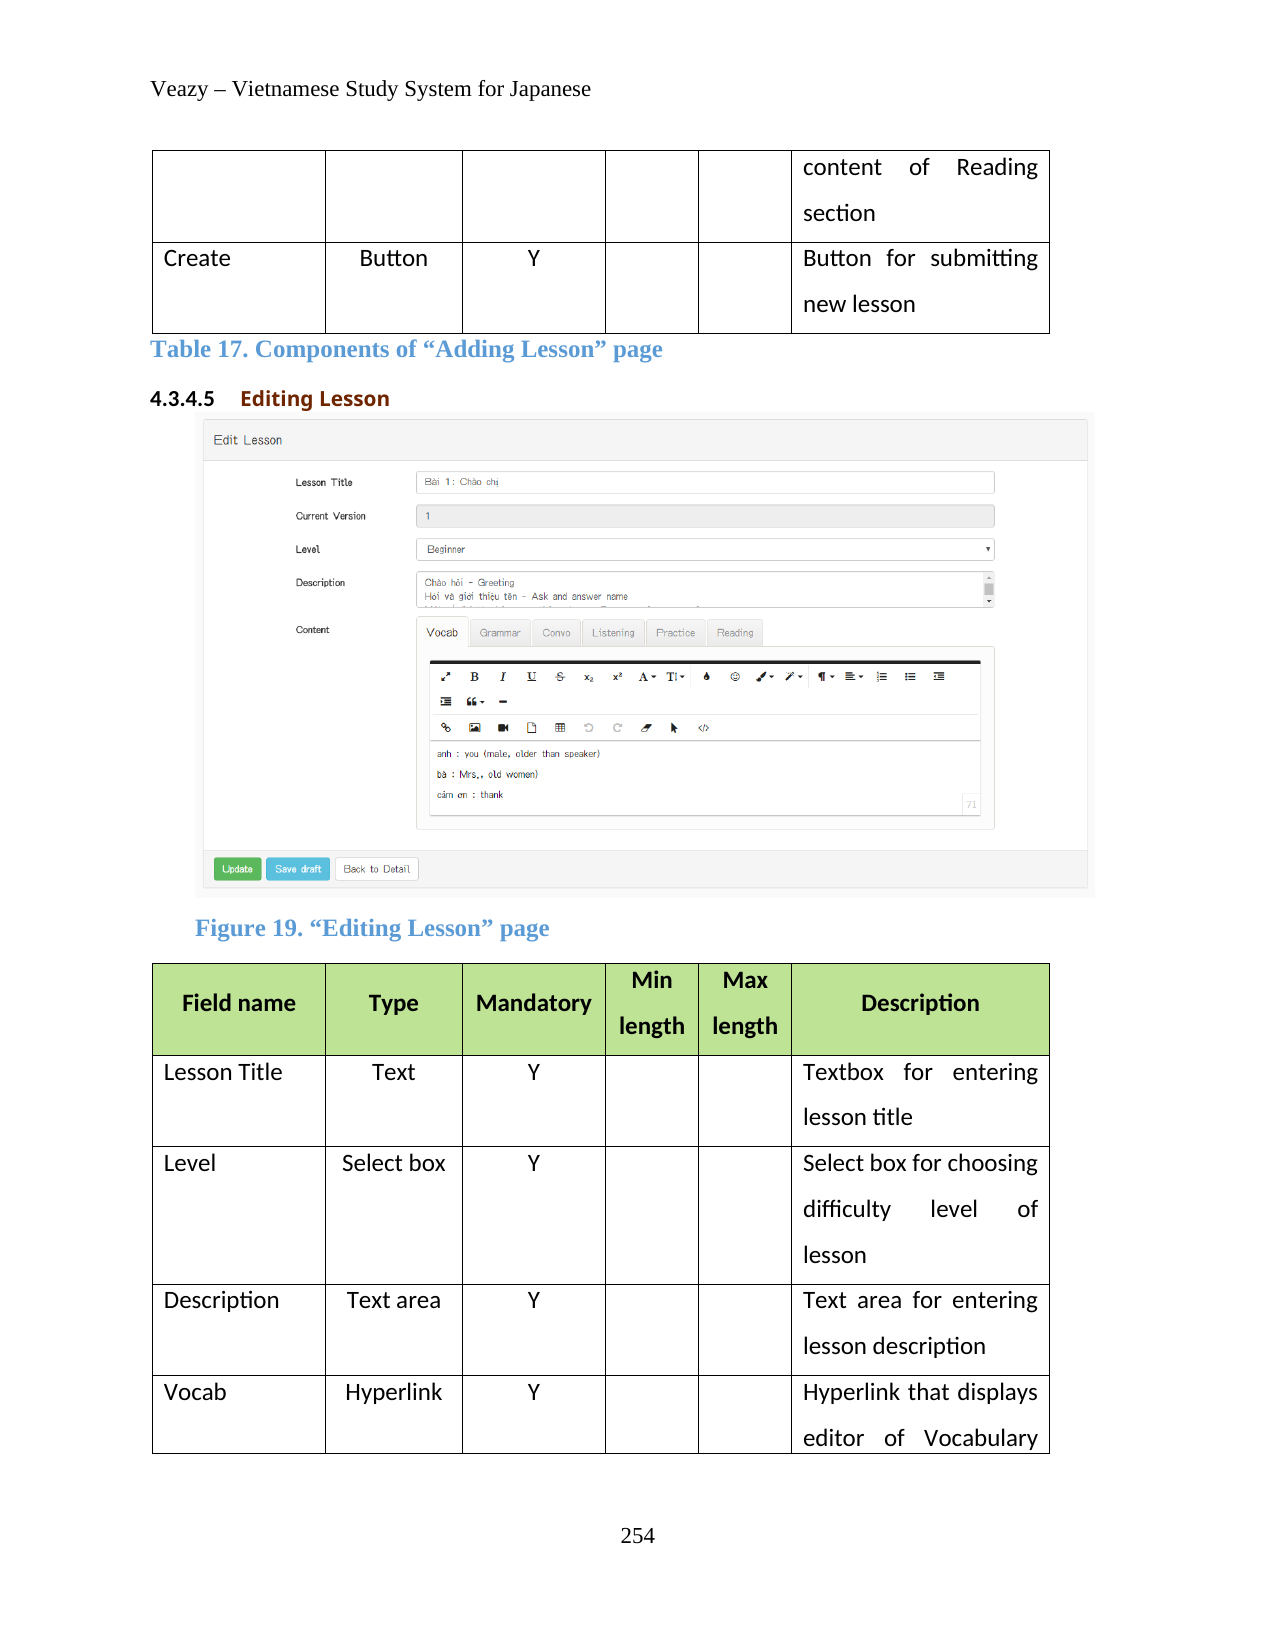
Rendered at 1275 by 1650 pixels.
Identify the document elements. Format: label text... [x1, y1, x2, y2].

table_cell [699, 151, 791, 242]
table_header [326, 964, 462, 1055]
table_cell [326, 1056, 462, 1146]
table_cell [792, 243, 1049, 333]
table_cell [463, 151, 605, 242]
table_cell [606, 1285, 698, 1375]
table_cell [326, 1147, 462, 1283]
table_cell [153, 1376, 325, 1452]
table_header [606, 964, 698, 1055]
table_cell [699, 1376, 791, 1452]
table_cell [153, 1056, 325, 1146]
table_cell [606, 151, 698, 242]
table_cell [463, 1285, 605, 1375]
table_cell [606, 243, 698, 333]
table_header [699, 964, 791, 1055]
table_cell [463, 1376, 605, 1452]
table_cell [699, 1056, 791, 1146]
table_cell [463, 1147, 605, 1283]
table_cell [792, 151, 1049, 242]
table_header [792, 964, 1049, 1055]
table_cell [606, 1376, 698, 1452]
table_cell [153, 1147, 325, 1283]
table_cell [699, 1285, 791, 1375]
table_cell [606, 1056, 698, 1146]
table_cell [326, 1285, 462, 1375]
text Table 17. Components of “Adding Lesson” page [150, 334, 1125, 363]
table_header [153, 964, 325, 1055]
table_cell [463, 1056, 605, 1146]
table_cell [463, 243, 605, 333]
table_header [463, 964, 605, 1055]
picture [195, 412, 1095, 898]
subtitle Editing Lesson [150, 384, 1125, 412]
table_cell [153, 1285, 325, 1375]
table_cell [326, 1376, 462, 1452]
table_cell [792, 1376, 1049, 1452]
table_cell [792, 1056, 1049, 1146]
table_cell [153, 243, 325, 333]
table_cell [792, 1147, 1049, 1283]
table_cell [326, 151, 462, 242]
text Figure 19. “Editing Lesson” page [195, 913, 1125, 942]
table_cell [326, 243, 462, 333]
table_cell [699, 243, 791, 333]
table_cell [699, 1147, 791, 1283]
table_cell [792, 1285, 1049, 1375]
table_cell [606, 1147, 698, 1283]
